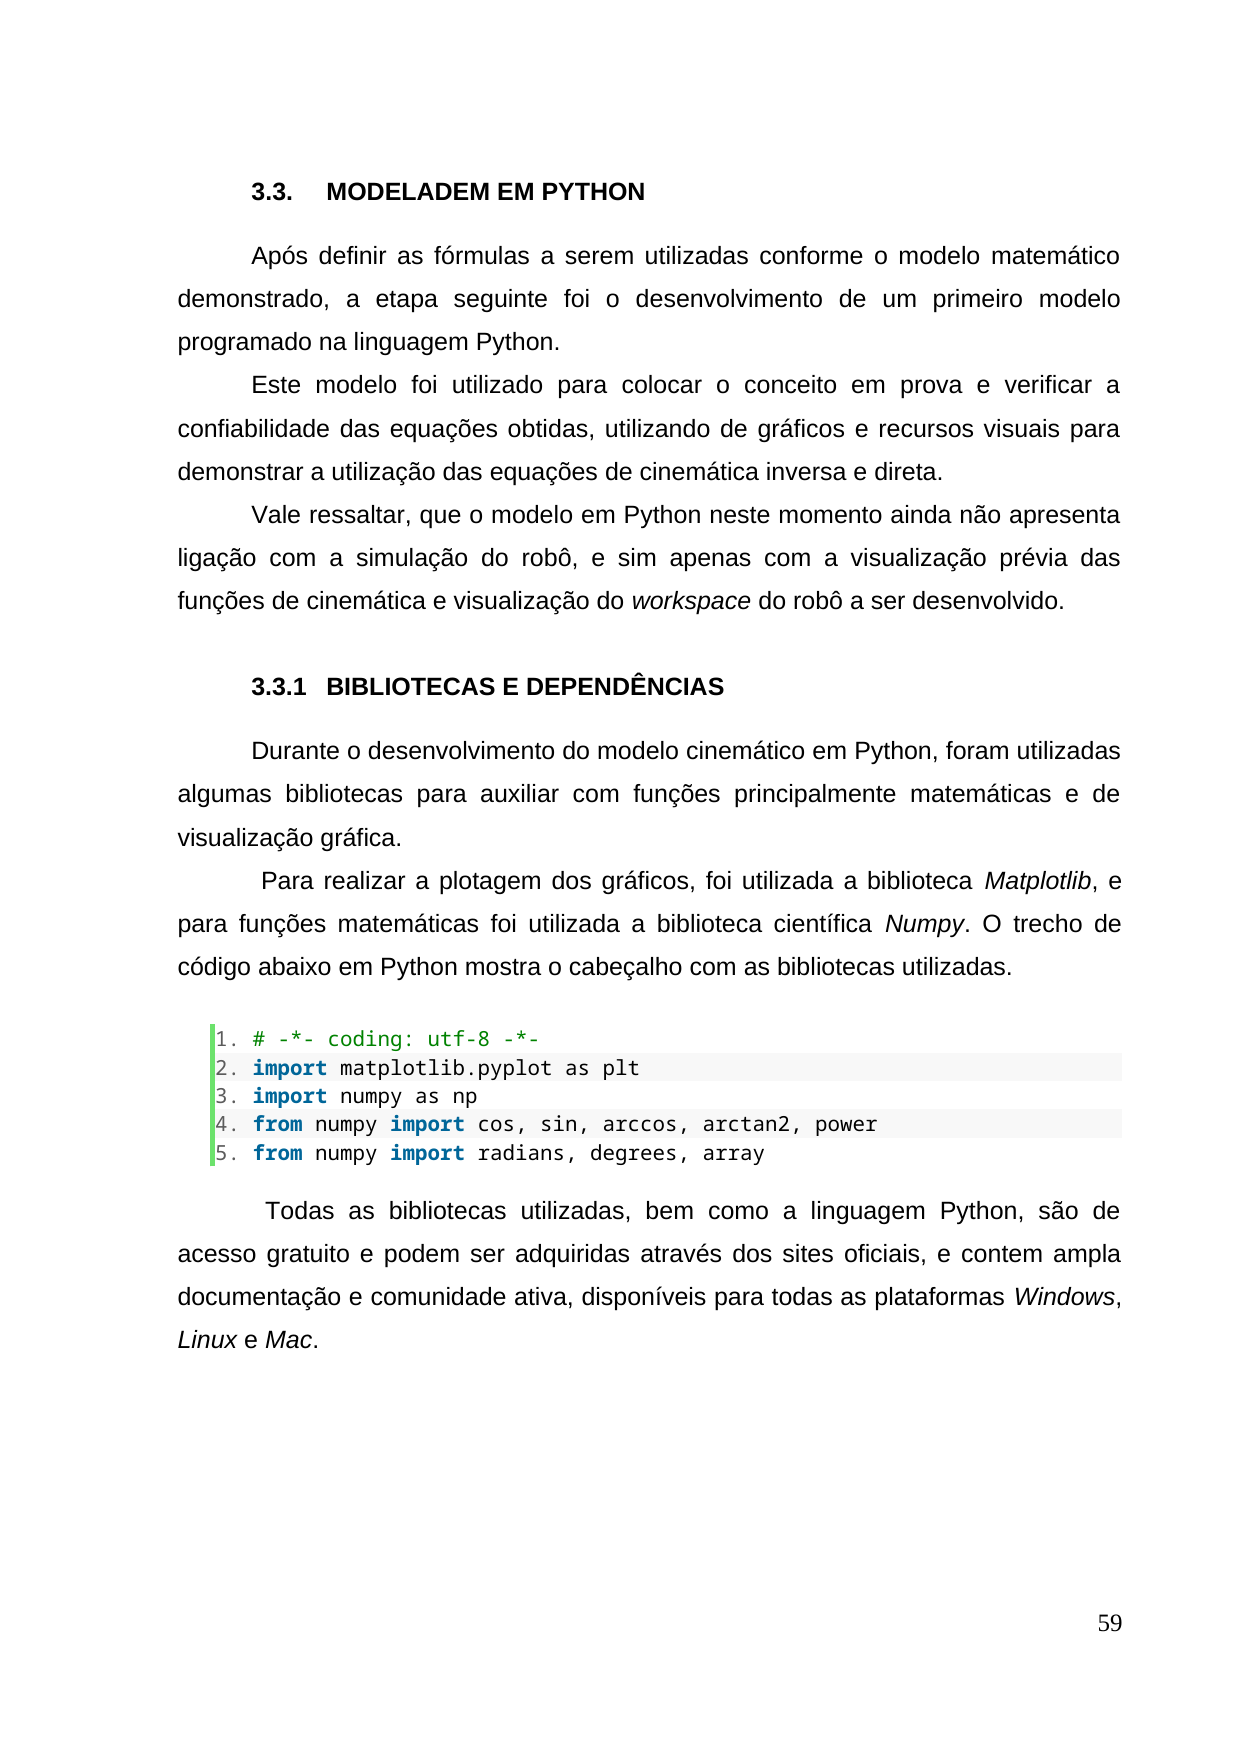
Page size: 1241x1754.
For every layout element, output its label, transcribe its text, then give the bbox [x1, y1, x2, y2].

text Durante o desenvolvimento do modelo cinemático em Python, foram utilizadas algumas bibliotecas para auxiliar com funções principalmente matemáticas e de visualização gráfica. [177, 736, 1122, 851]
list import matplotlib.pyplot as plt [215, 1053, 1122, 1081]
text Para realizar a plotagem dos gráficos, foi utilizada a biblioteca Matplotlib, e para funções matemáticas foi utilizada a biblioteca científica Numpy. O trecho de código abaixo em Python mostra o cabeçalho com as bibliotecas utilizadas. [177, 866, 1122, 981]
list MODELADEM EM PYTHON [251, 177, 1122, 206]
list from numpy import cos, sin, arccos, arctan2, power [215, 1109, 1122, 1138]
list from numpy import radians, degrees, array [215, 1138, 1122, 1166]
list # -*- coding: utf-8 -*- [215, 1024, 1122, 1053]
text Após definir as fórmulas a serem utilizadas conforme o modelo matemático demonstrado, a etapa seguinte foi o desenvolvimento de um primeiro modelo programado na linguagem Python. [177, 241, 1122, 356]
text Vale ressaltar, que o modelo em Python neste momento ainda não apresenta ligação com a simulação do robô, e sim apenas com a visualização prévia das funções de cinemática e visualização do workspace do robô a ser desenvolvido. [177, 500, 1122, 615]
list BIBLIOTECAS E DEPENDÊNCIAS [251, 672, 1122, 701]
text Todas as bibliotecas utilizadas, bem como a linguagem Python, são de acesso gratuito e podem ser adquiridas através dos sites oficiais, e contem ampla documentação e comunidade ativa, disponíveis para todas as plataformas Windows, Linux e Mac. [177, 1196, 1122, 1354]
list import numpy as np [215, 1081, 1122, 1109]
text Este modelo foi utilizado para colocar o conceito em prova e verificar a confiabilidade das equações obtidas, utilizando de gráficos e recursos visuais para demonstrar a utilização das equações de cinemática inversa e direta. [177, 371, 1122, 486]
